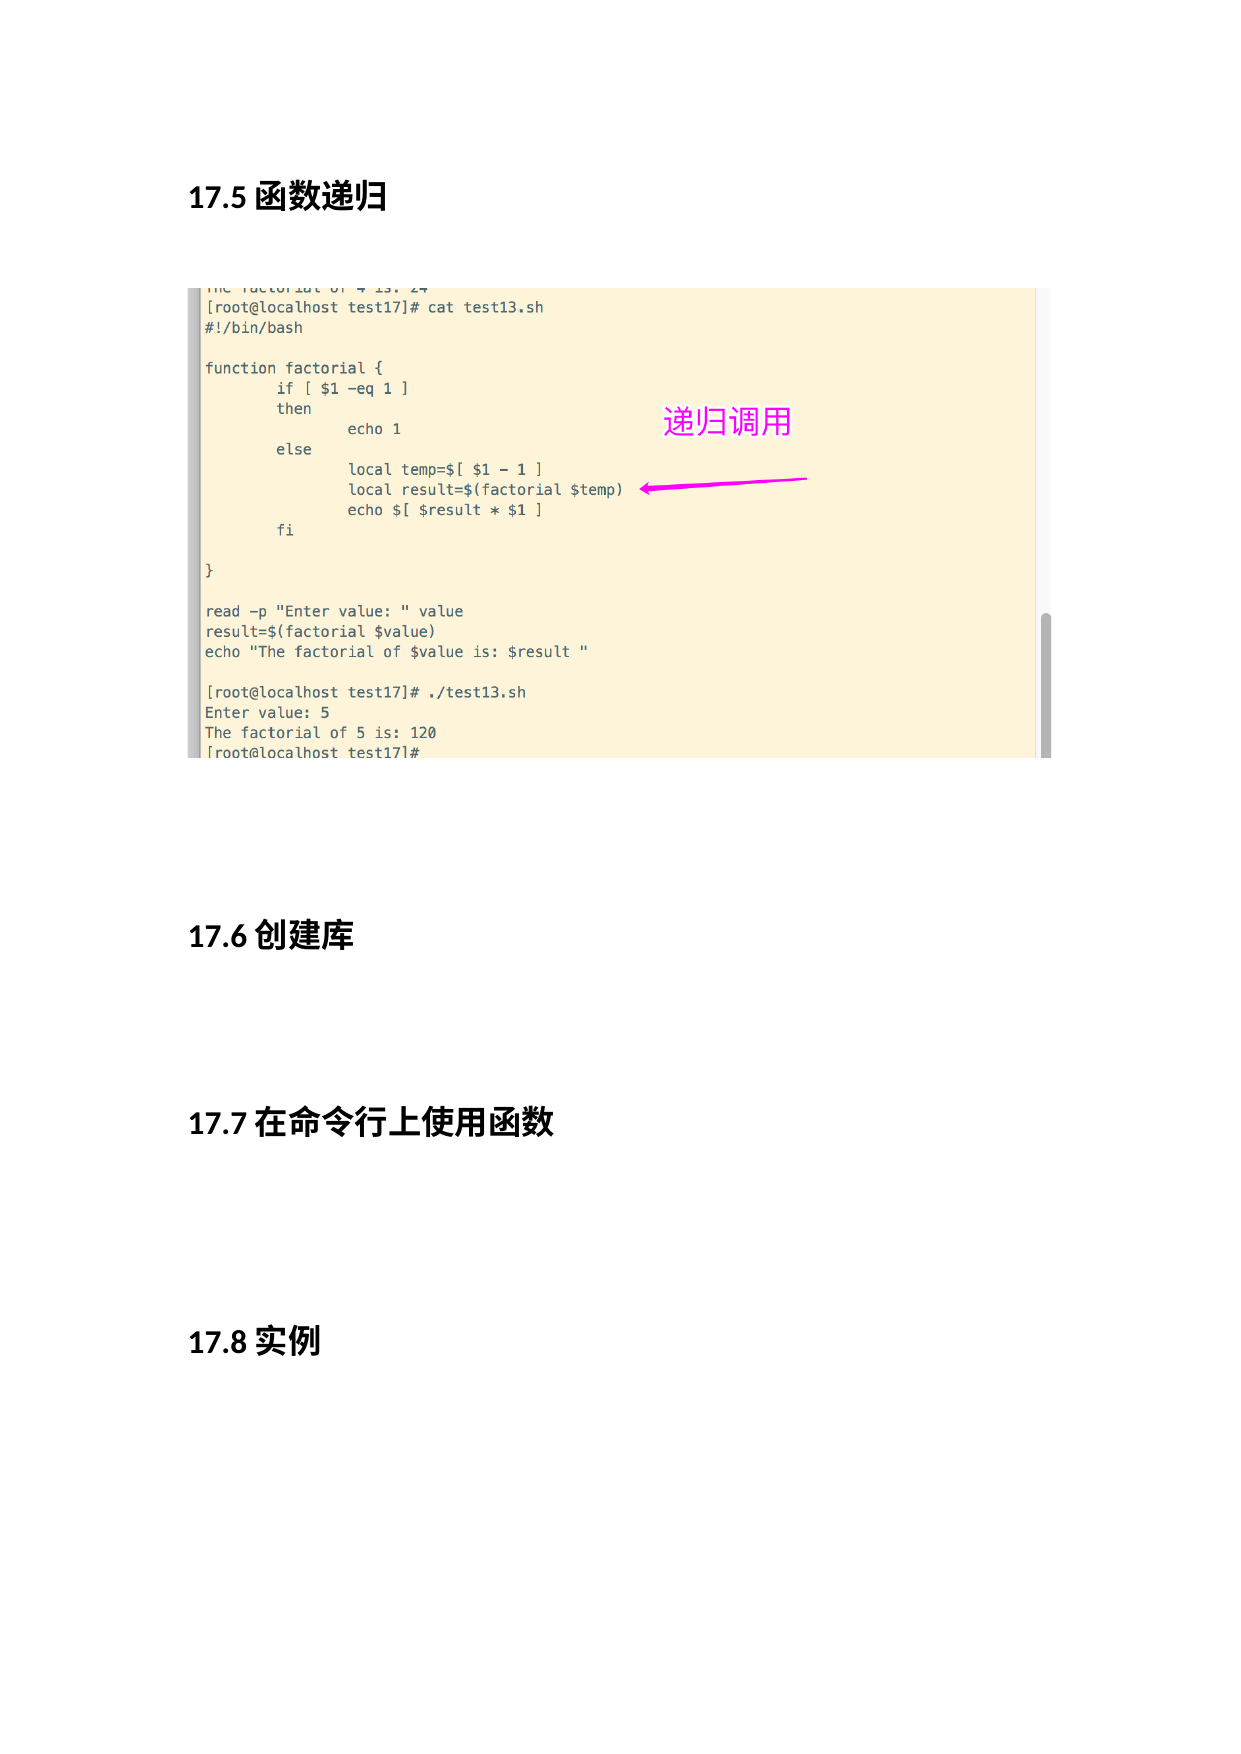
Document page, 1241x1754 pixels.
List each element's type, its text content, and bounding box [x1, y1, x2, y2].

subtitle 17.6 创建库 [187, 901, 1053, 966]
subtitle 17.5 函数递归 [187, 162, 1053, 227]
subtitle 17.8 实例 [187, 1306, 1053, 1371]
picture [187, 288, 1052, 758]
subtitle 17.7 在命令行上使用函数 [187, 1087, 1053, 1152]
